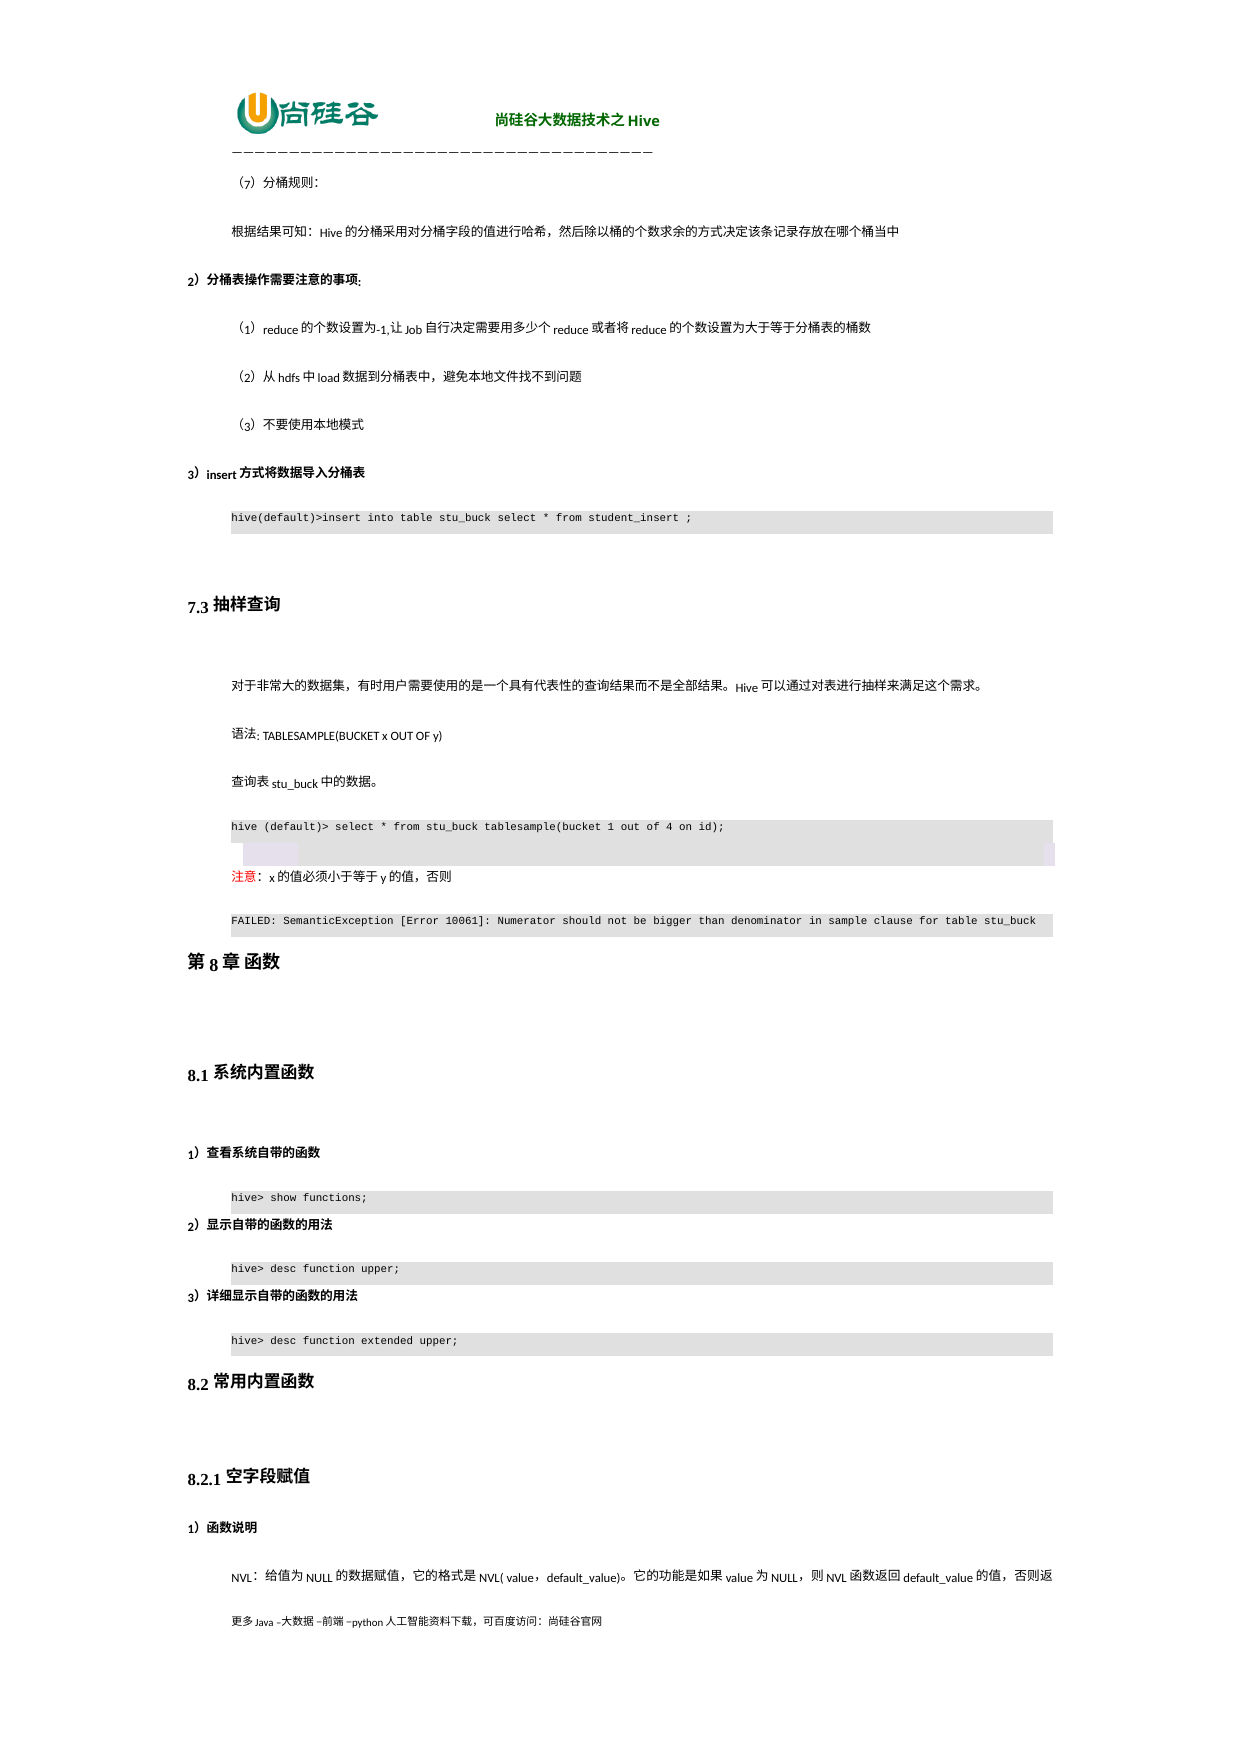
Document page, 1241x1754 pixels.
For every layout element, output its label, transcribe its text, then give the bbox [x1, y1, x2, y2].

text 语法: TABLESAMPLE(BUCKET x OUT OF y) [187, 723, 1053, 756]
text 2）分桶表操作需要注意的事项: [187, 269, 1053, 302]
text hive> show functions; [231, 1191, 1053, 1214]
text 1）查看系统自带的函数 [187, 1143, 1053, 1175]
subtitle 8.2 常用内置函数 [187, 1356, 1053, 1421]
text 1）函数说明 [187, 1517, 1053, 1549]
text 2）显示自带的函数的用法 [187, 1214, 1053, 1246]
picture [231, 88, 382, 138]
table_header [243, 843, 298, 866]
text （7）分桶规则： [187, 172, 1053, 205]
text 根据结果可知：Hive的分桶采用对分桶字段的值进行哈希，然后除以桶的个数求余的方式决定该条记录存放在哪个桶当中 [187, 221, 1053, 253]
text hive (default)> select * from stu_buck tablesample(bucket 1 out of 4 on id); [231, 820, 1053, 843]
text （2）从hdfs中load数据到分桶表中，避免本地文件找不到问题 [187, 366, 1053, 398]
subtitle 第8章 函数 [187, 937, 1053, 1002]
text hive> desc function extended upper; [231, 1333, 1053, 1356]
text （1）reduce的个数设置为-1,让Job自行决定需要用多少个reduce或者将reduce的个数设置为大于等于分桶表的桶数 [187, 317, 1053, 350]
text 3）insert方式将数据导入分桶表 [187, 462, 1053, 495]
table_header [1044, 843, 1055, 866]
text hive> desc function upper; [231, 1262, 1053, 1285]
text （3）不要使用本地模式 [187, 414, 1053, 447]
text 注意：x的值必须小于等于y的值，否则 [187, 866, 1053, 898]
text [187, 1565, 1053, 1598]
text hive(default)>insert into table stu_buck select * from student_insert ; [231, 511, 1053, 534]
subtitle 7.3 抽样查询 [187, 579, 1053, 644]
subtitle 8.2.1 空字段赋值 [187, 1452, 1053, 1517]
text 3）详细显示自带的函数的用法 [187, 1285, 1053, 1318]
text 对于非常大的数据集，有时用户需要使用的是一个具有代表性的查询结果而不是全部结果。Hive可以通过对表进行抽样来满足这个需求。 [187, 675, 1053, 707]
text FAILED: SemanticException [Error 10061]: Numerator should not be bigger than denominator in sample clause for table stu_buck [231, 914, 1053, 937]
text 查询表stu_buck中的数据。 [187, 772, 1053, 804]
subtitle 8.1 系统内置函数 [187, 1047, 1053, 1112]
